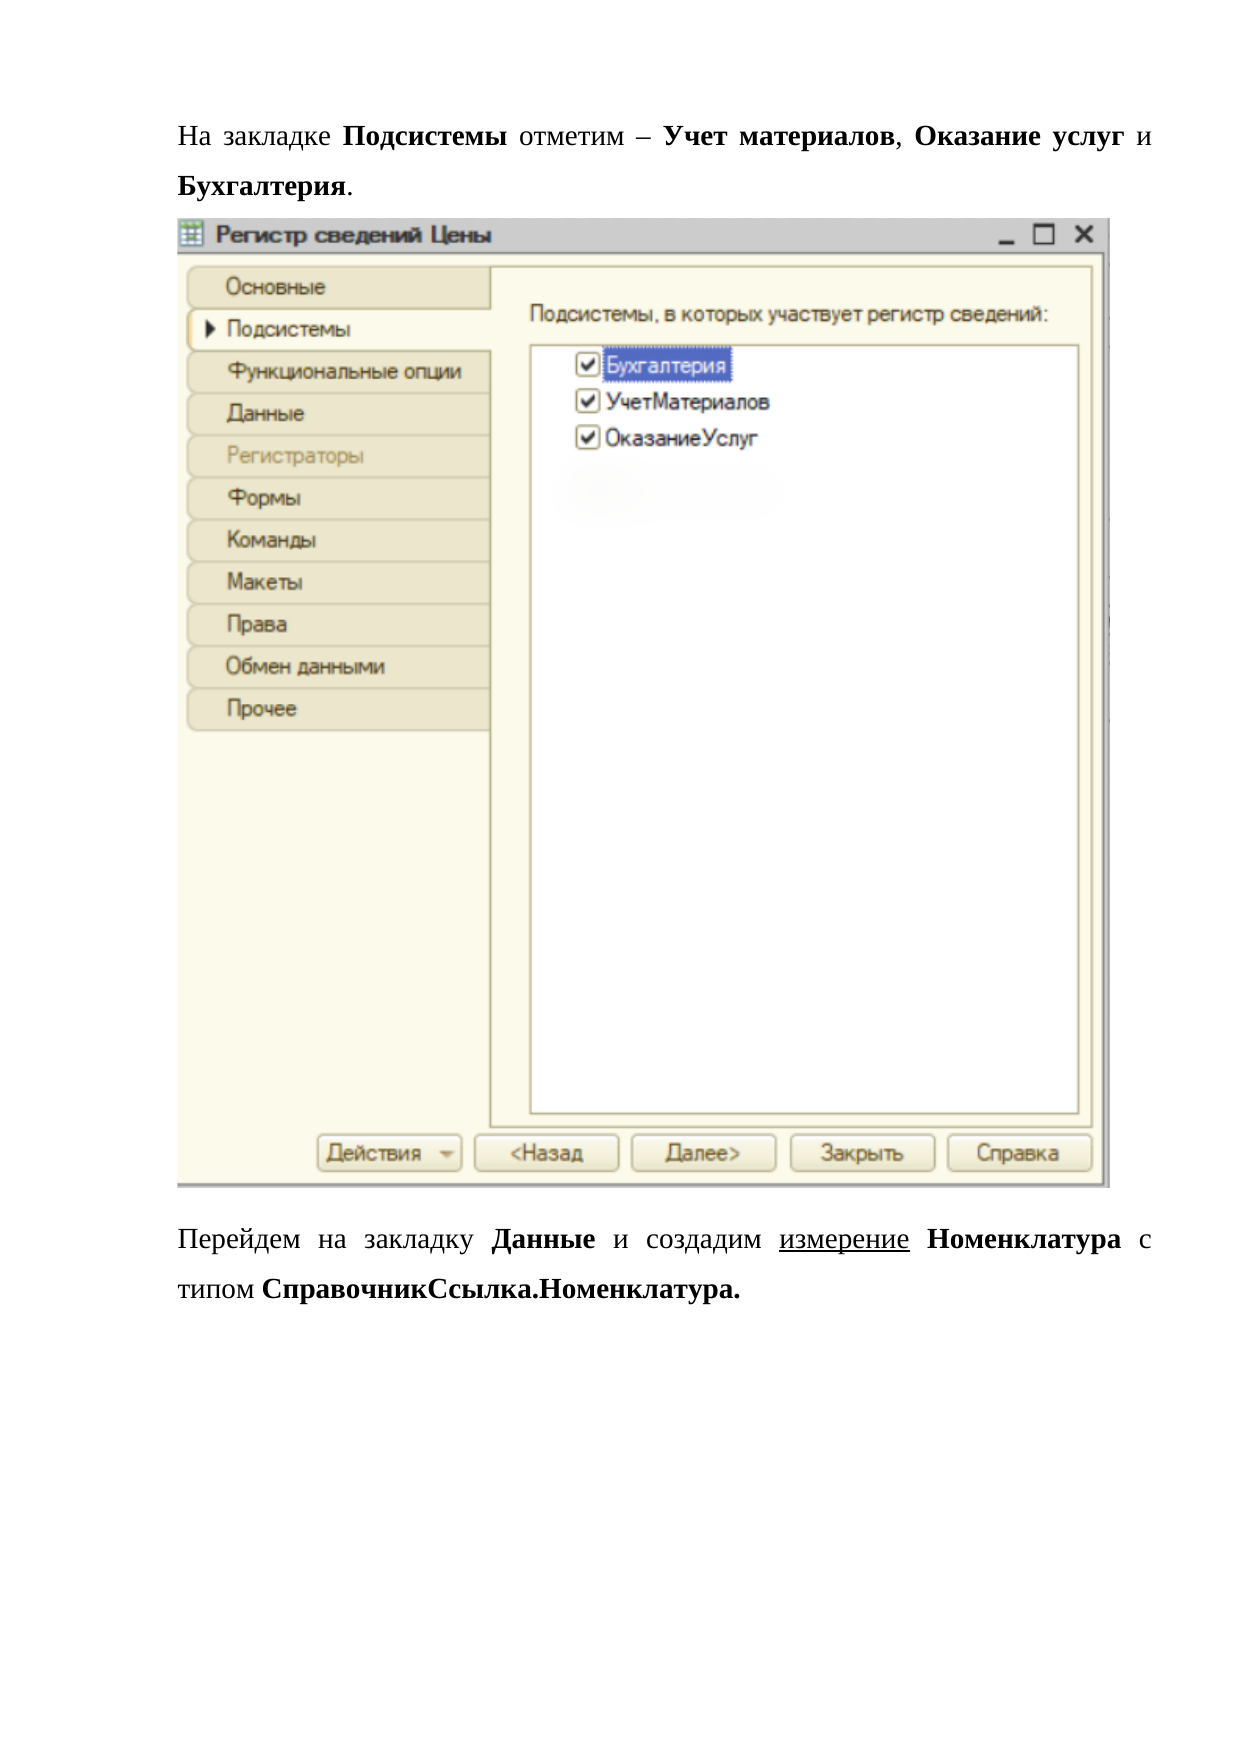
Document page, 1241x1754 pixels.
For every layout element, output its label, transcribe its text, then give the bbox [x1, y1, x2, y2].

text Перейдем на закладку Данные и создадим измерение Номенклатура с типом СправочникСсылка.Номенклатура. [177, 1221, 1152, 1305]
text На закладке Подсистемы отметим – Учет материалов, Оказание услуг и Бухгалтерия. [177, 118, 1152, 202]
picture [177, 218, 1110, 1188]
